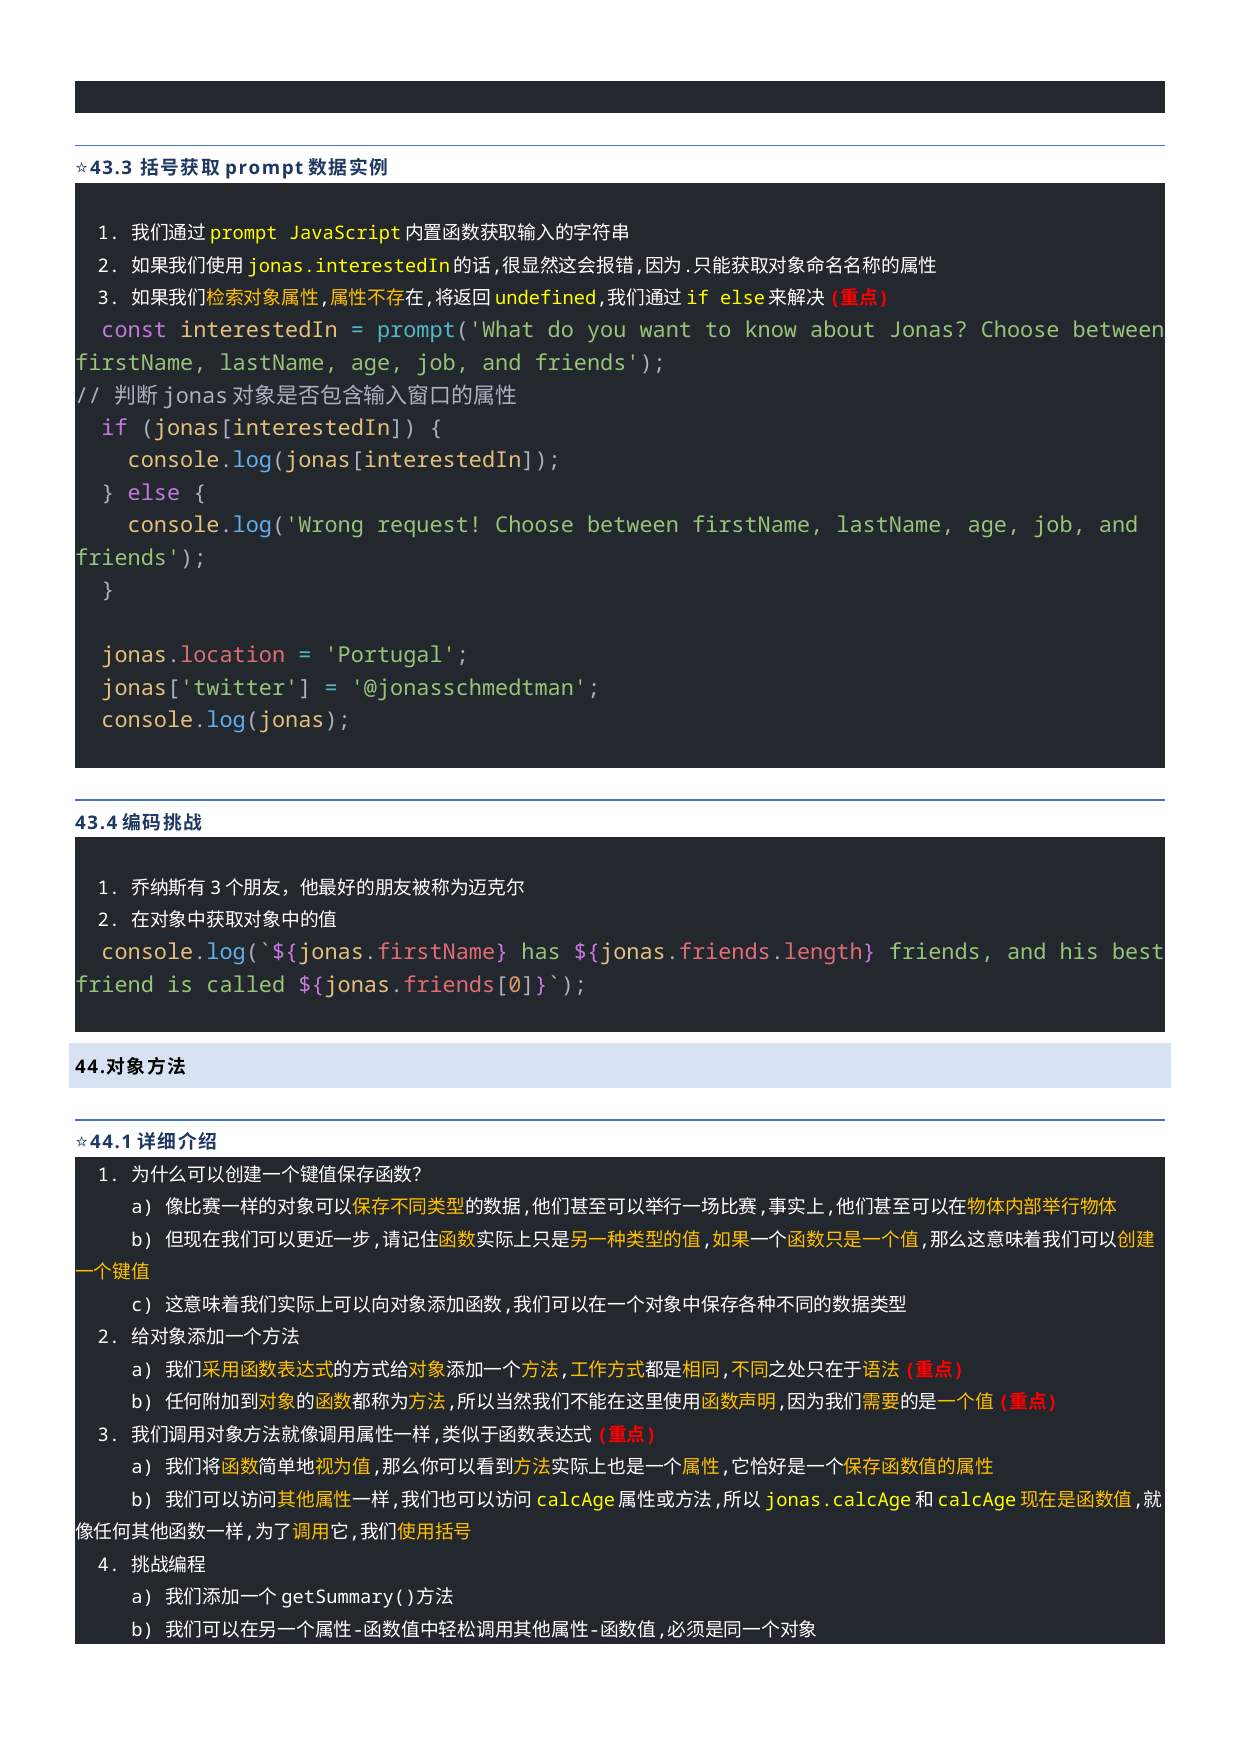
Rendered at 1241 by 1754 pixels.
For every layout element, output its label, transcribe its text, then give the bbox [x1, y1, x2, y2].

text 1. 为什么可以创建一个键值保存函数？ [75, 1157, 1165, 1189]
subtitle ⭐43.3 括号获取prompt数据实例 [75, 146, 1165, 183]
text 3. 我们调用对象方法就像调用属性一样,类似于函数表达式 (重点) [75, 1417, 1165, 1449]
subtitle 43.4编码挑战 [75, 801, 1165, 837]
text a) 我们将函数简单地视为值,那么你可以看到方法实际上也是一个属性,它恰好是一个保存函数值的属性 [75, 1449, 1165, 1482]
text jonas.location = 'Portugal'; [75, 638, 1165, 670]
text 2. 在对象中获取对象中的值 [75, 902, 1165, 935]
text 3. 如果我们检索对象属性,属性不存在,将返回undefined,我们通过if else来解决 (重点) [75, 280, 1165, 313]
text console.log(jonas); [75, 703, 1165, 735]
text 1. 我们通过prompt JavaScript内置函数获取输入的字符串 [75, 215, 1165, 248]
text b) 任何附加到对象的函数都称为方法,所以当然我们不能在这里使用函数声明,因为我们需要的是一个值 (重点) [75, 1384, 1165, 1417]
text b) 但现在我们可以更近一步,请记住函数实际上只是另一种类型的值,如果一个函数只是一个值,那么这意味着我们可以创建一个键值 [75, 1222, 1165, 1287]
text // 判断jonas对象是否包含输入窗口的属性 [75, 378, 1165, 410]
text a) 像比赛一样的对象可以保存不同类型的数据,他们甚至可以举行一场比赛,事实上,他们甚至可以在物体内部举行物体 [75, 1189, 1165, 1222]
text jonas['twitter'] = '@jonasschmedtman'; [75, 670, 1165, 703]
text if (jonas[interestedIn]) { [75, 410, 1165, 443]
text } else { [75, 475, 1165, 508]
text console.log(`${jonas.firstName} has ${jonas.friends.length} friends, and his best friend is called ${jonas.friends[0]}`); [75, 935, 1165, 1000]
text b) 我们可以访问其他属性一样,我们也可以访问calcAge属性或方法,所以jonas.calcAge和calcAge现在是函数值,就像任何其他函数一样,为了调用它,我们使用括号 [75, 1482, 1165, 1547]
text 4. 挑战编程 [75, 1547, 1165, 1579]
text a) 我们采用函数表达式的方式给对象添加一个方法,工作方式都是相同,不同之处只在于语法 (重点) [75, 1352, 1165, 1384]
text 2. 给对象添加一个方法 [75, 1319, 1165, 1352]
text const interestedIn = prompt('What do you want to know about Jonas? Choose between firstName, lastName, age, job, and friends'); [75, 313, 1165, 378]
text b) 我们可以在另一个属性-函数值中轻松调用其他属性-函数值,必须是同一个对象 [75, 1612, 1165, 1644]
text console.log('Wrong request! Choose between firstName, lastName, age, job, and friends'); [75, 508, 1165, 573]
text } [75, 573, 1165, 605]
subtitle ⭐44.1详细介绍 [75, 1121, 1165, 1157]
text c) 这意味着我们实际上可以向对象添加函数,我们可以在一个对象中保存各种不同的数据类型 [75, 1287, 1165, 1319]
text a) 我们添加一个getSummary()方法 [75, 1579, 1165, 1612]
text console.log(jonas[interestedIn]); [75, 443, 1165, 475]
subtitle 44.对象方法 [75, 1049, 1165, 1081]
text 1. 乔纳斯有3个朋友，他最好的朋友被称为迈克尔 [75, 870, 1165, 902]
text 2. 如果我们使用jonas.interestedIn的话,很显然这会报错,因为.只能获取对象命名名称的属性 [75, 248, 1165, 280]
